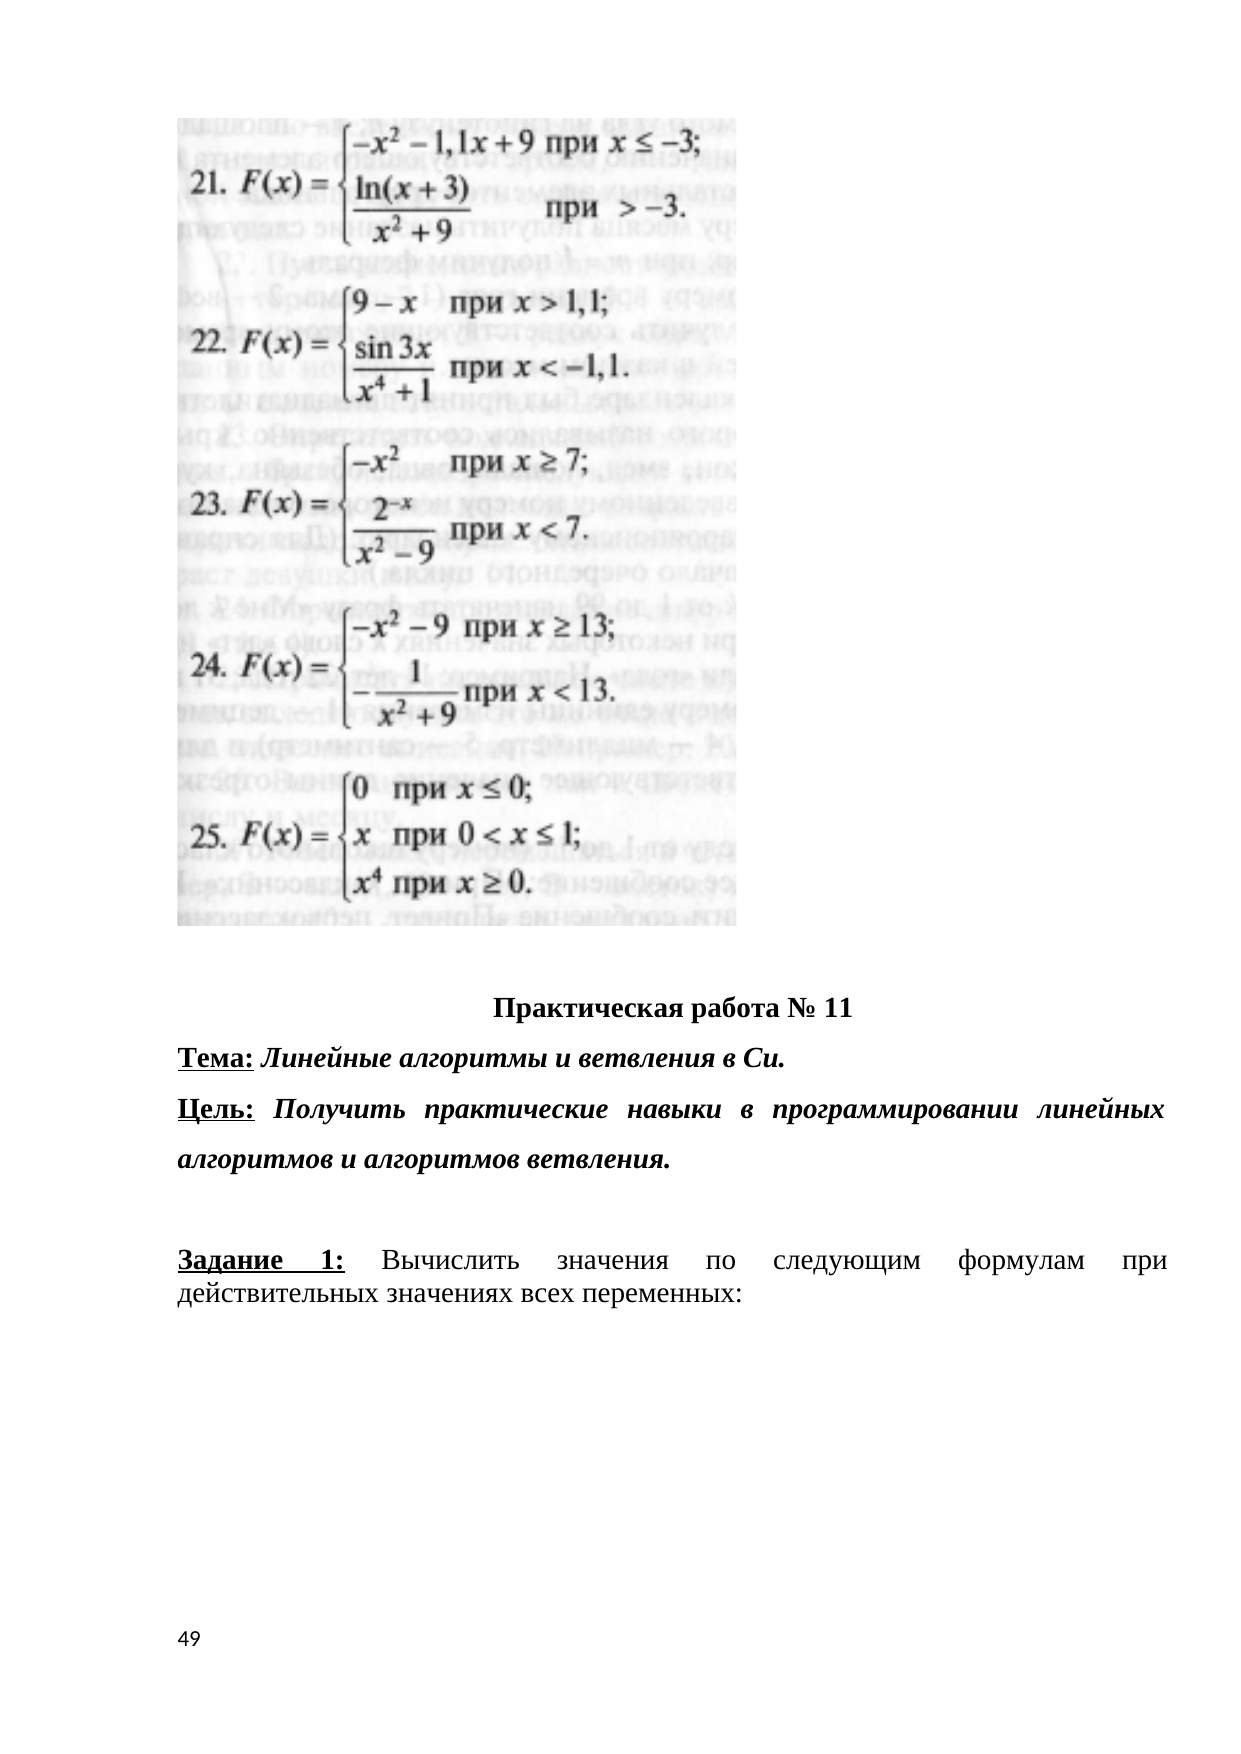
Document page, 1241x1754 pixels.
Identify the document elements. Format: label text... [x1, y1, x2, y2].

picture [177, 118, 737, 926]
text Цель: Получить практические навыки в программировании линейных алгоритмов и алгоритмов ветвления. [177, 1091, 1169, 1175]
text Практическая работа № 11 [177, 990, 1169, 1024]
text Тема: Линейные алгоритмы и ветвления в Си. [177, 1041, 1169, 1074]
text Задание 1: Вычислить значения по следующим формулам при действительных значениях всех переменных: [177, 1242, 1169, 1309]
